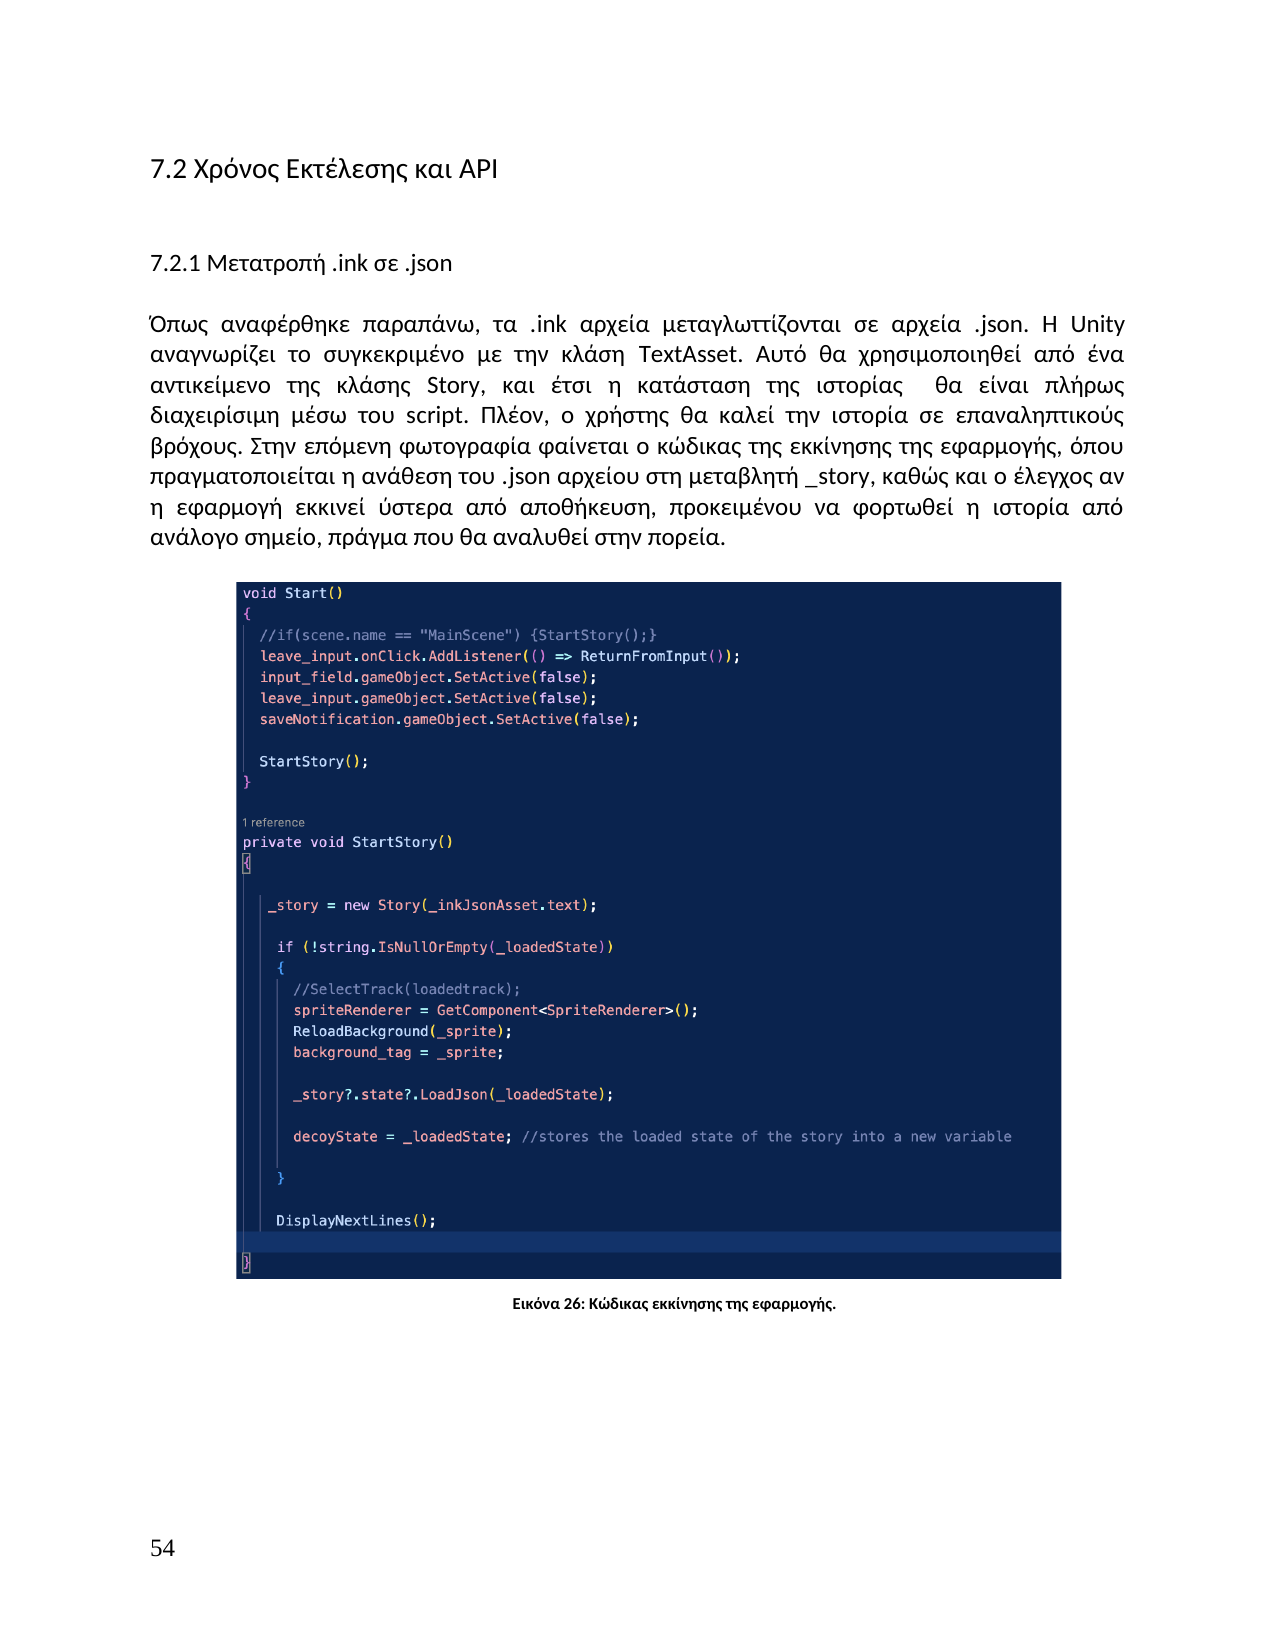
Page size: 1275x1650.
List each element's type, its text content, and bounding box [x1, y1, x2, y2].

text Όπως αναφέρθηκε παραπάνω, τα .ink αρχεία μεταγλωττίζονται σε αρχεία .json. Η Unity αναγνωρίζει το συγκεκριμένο με την κλάση TextAsset. Αυτό θα χρησιμοποιηθεί από ένα αντικείμενο της κλάσης Story, και έτσι η κατάσταση της ιστορίας θα είναι πλήρως διαχειρίσιμη μέσω του script. Πλέον, ο χρήστης θα καλεί την ιστορία σε επαναληπτικούς βρόχους. Στην επόμενη φωτογραφία φαίνεται ο κώδικας της εκκίνησης της εφαρμογής, όπου πραγματοποιείται η ανάθεση του .json αρχείου στη μεταβλητή _story, καθώς και ο έλεγχος αν η εφαρμογή εκκινεί ύστερα από αποθήκευση, προκειμένου να φορτωθεί η ιστορία από ανάλογο σημείο, πράγμα που θα αναλυθεί στην πορεία. [150, 308, 1125, 552]
picture [236, 582, 1062, 1279]
text 7.2 Χρόνος Εκτέλεσης και API [150, 150, 1125, 186]
text 7.2.1 Μετατροπή .ink σε .json [150, 247, 1125, 277]
